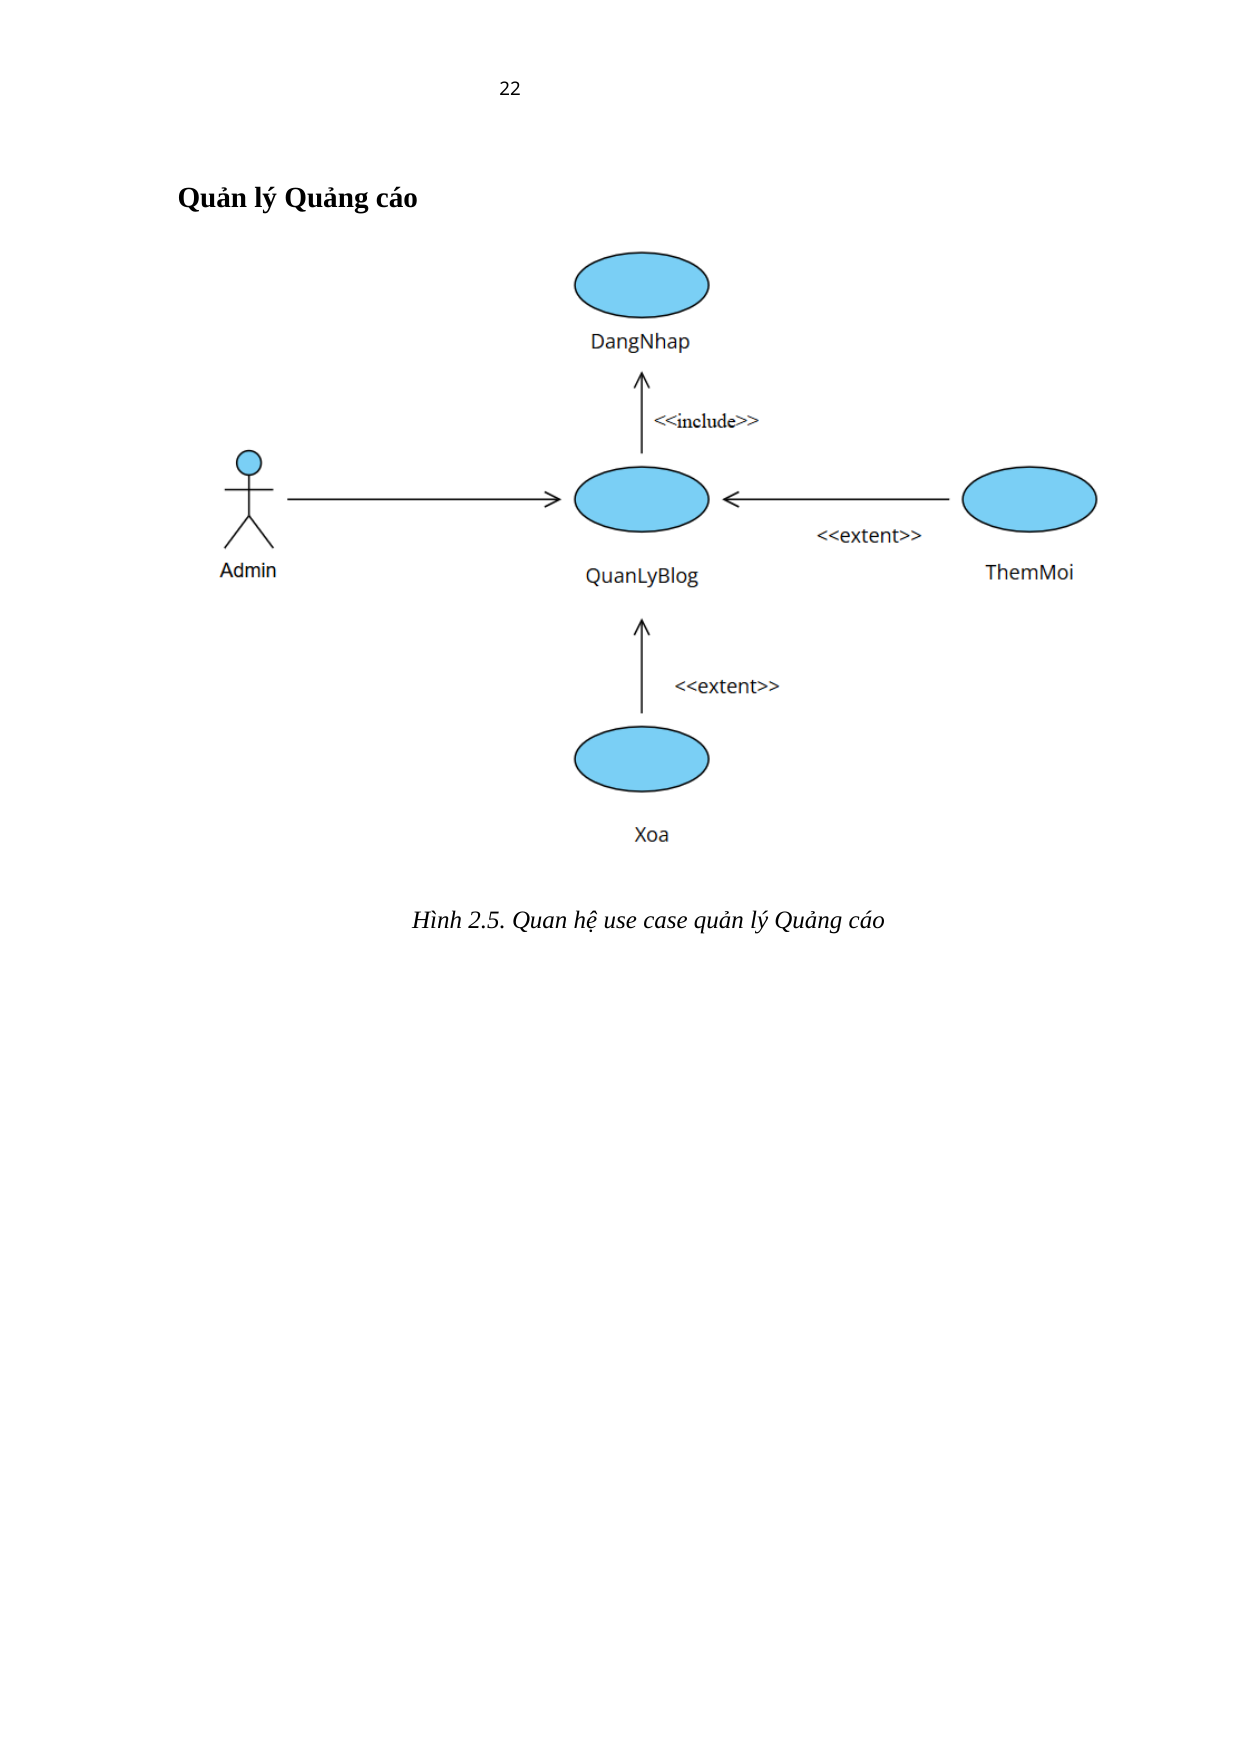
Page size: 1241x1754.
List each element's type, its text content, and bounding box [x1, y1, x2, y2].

picture [177, 247, 1122, 873]
text Hình 2.5. Quan hệ use case quản lý Quảng cáo [177, 906, 1121, 934]
text Quản lý Quảng cáo [177, 180, 1121, 214]
